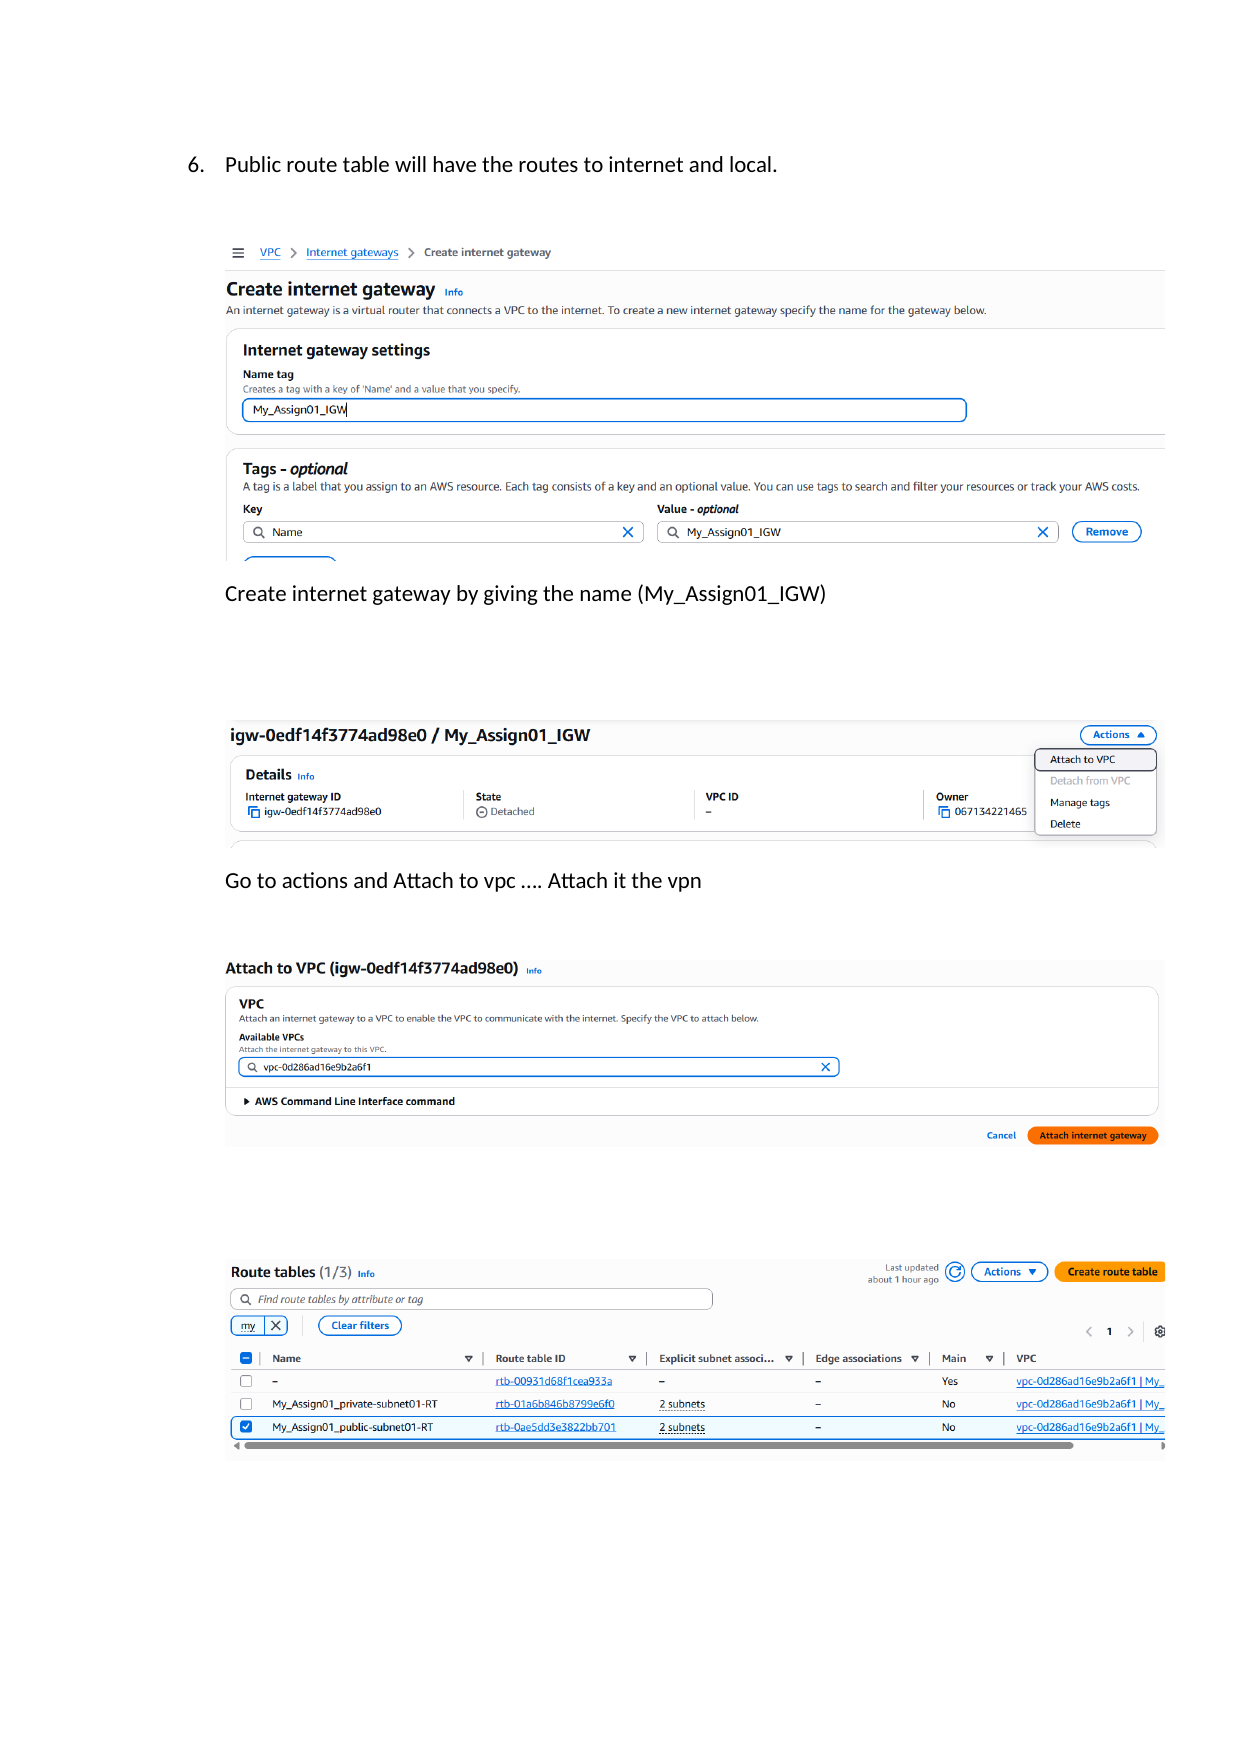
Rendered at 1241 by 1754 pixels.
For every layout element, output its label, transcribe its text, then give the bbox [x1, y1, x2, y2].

picture [225, 720, 1166, 848]
picture [225, 243, 1166, 561]
text Create internet gateway by giving the name (My_Assign01_IGW) [225, 579, 1090, 607]
list Public route table will have the routes to internet and local. [187, 150, 1090, 178]
text Go to actions and Attach to vpc …. Attach it the vpn [225, 867, 1090, 895]
picture [225, 960, 1166, 1147]
picture [225, 1259, 1166, 1461]
